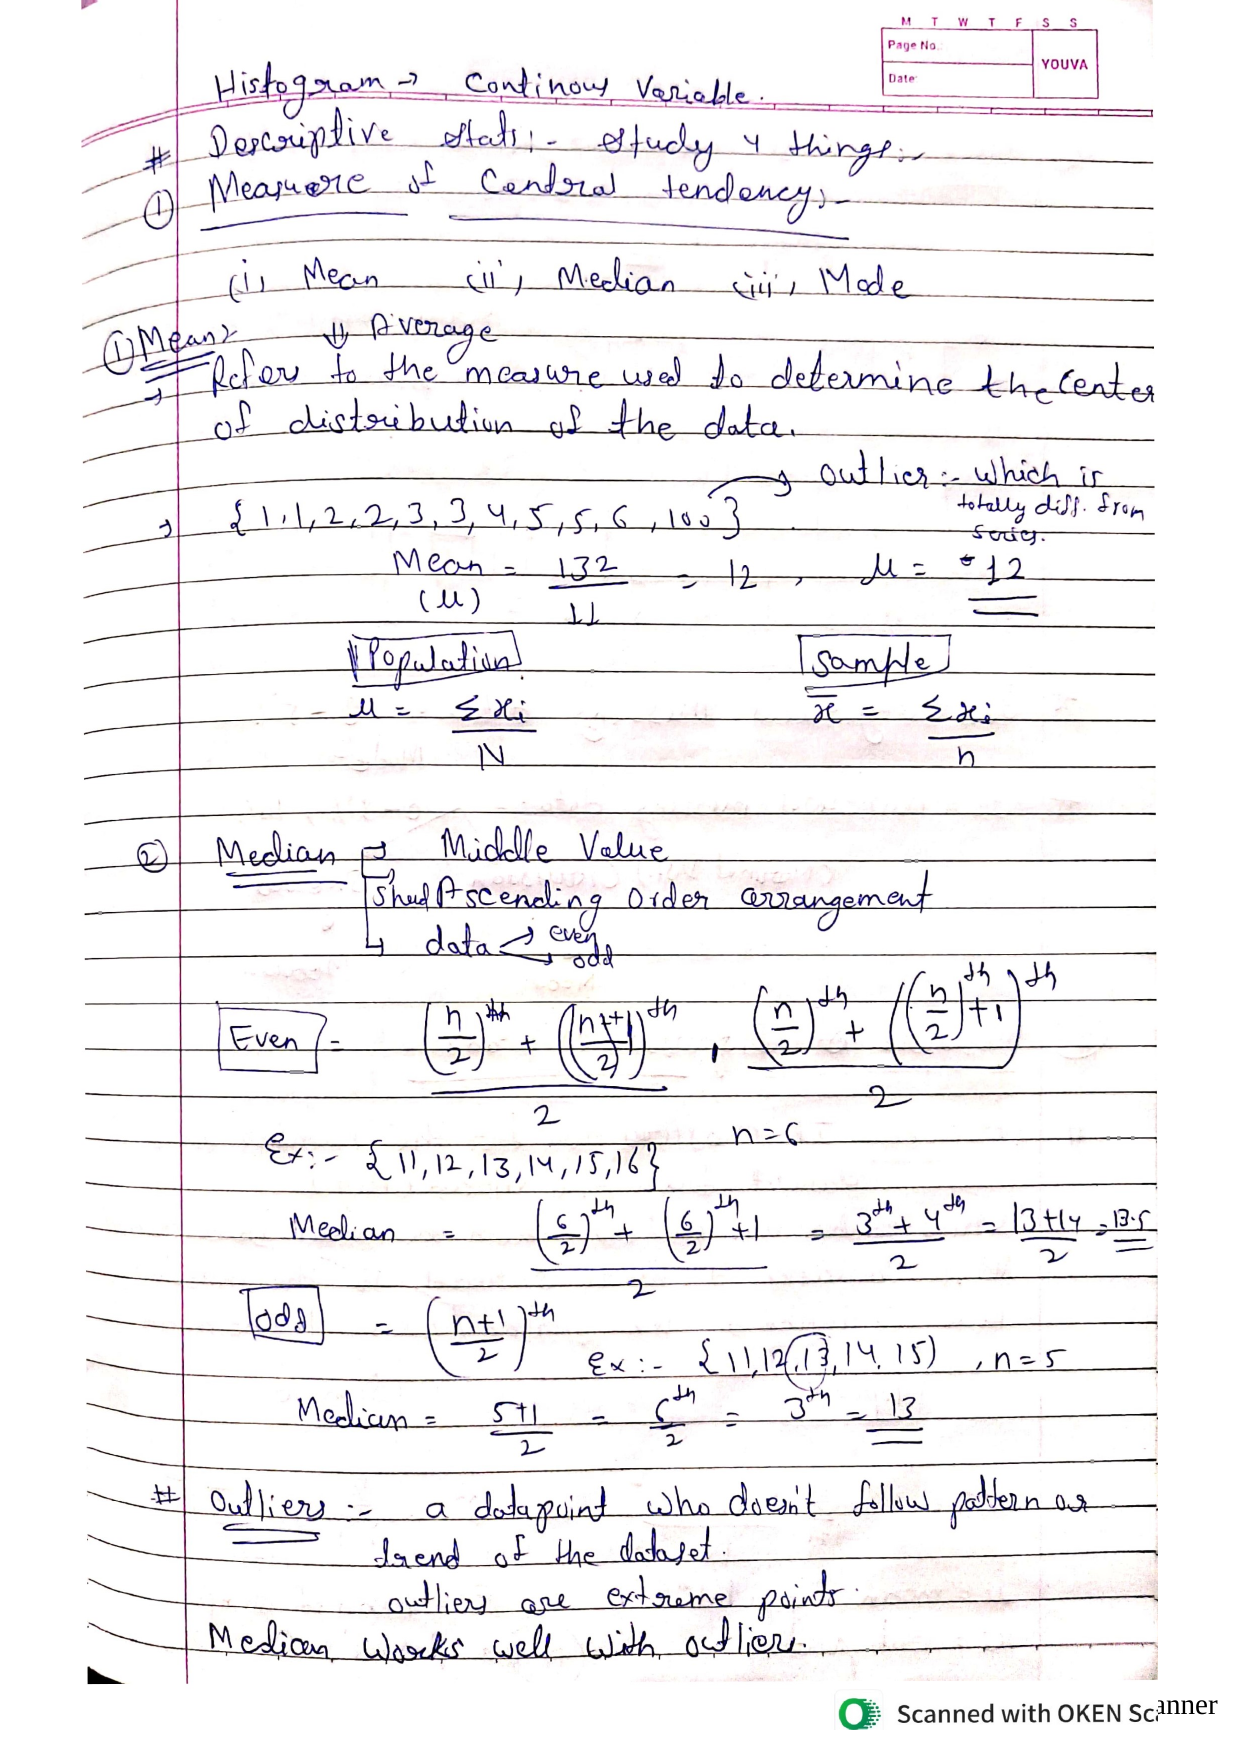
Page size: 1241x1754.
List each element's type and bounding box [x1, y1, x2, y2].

picture [81, 0, 1158, 1730]
